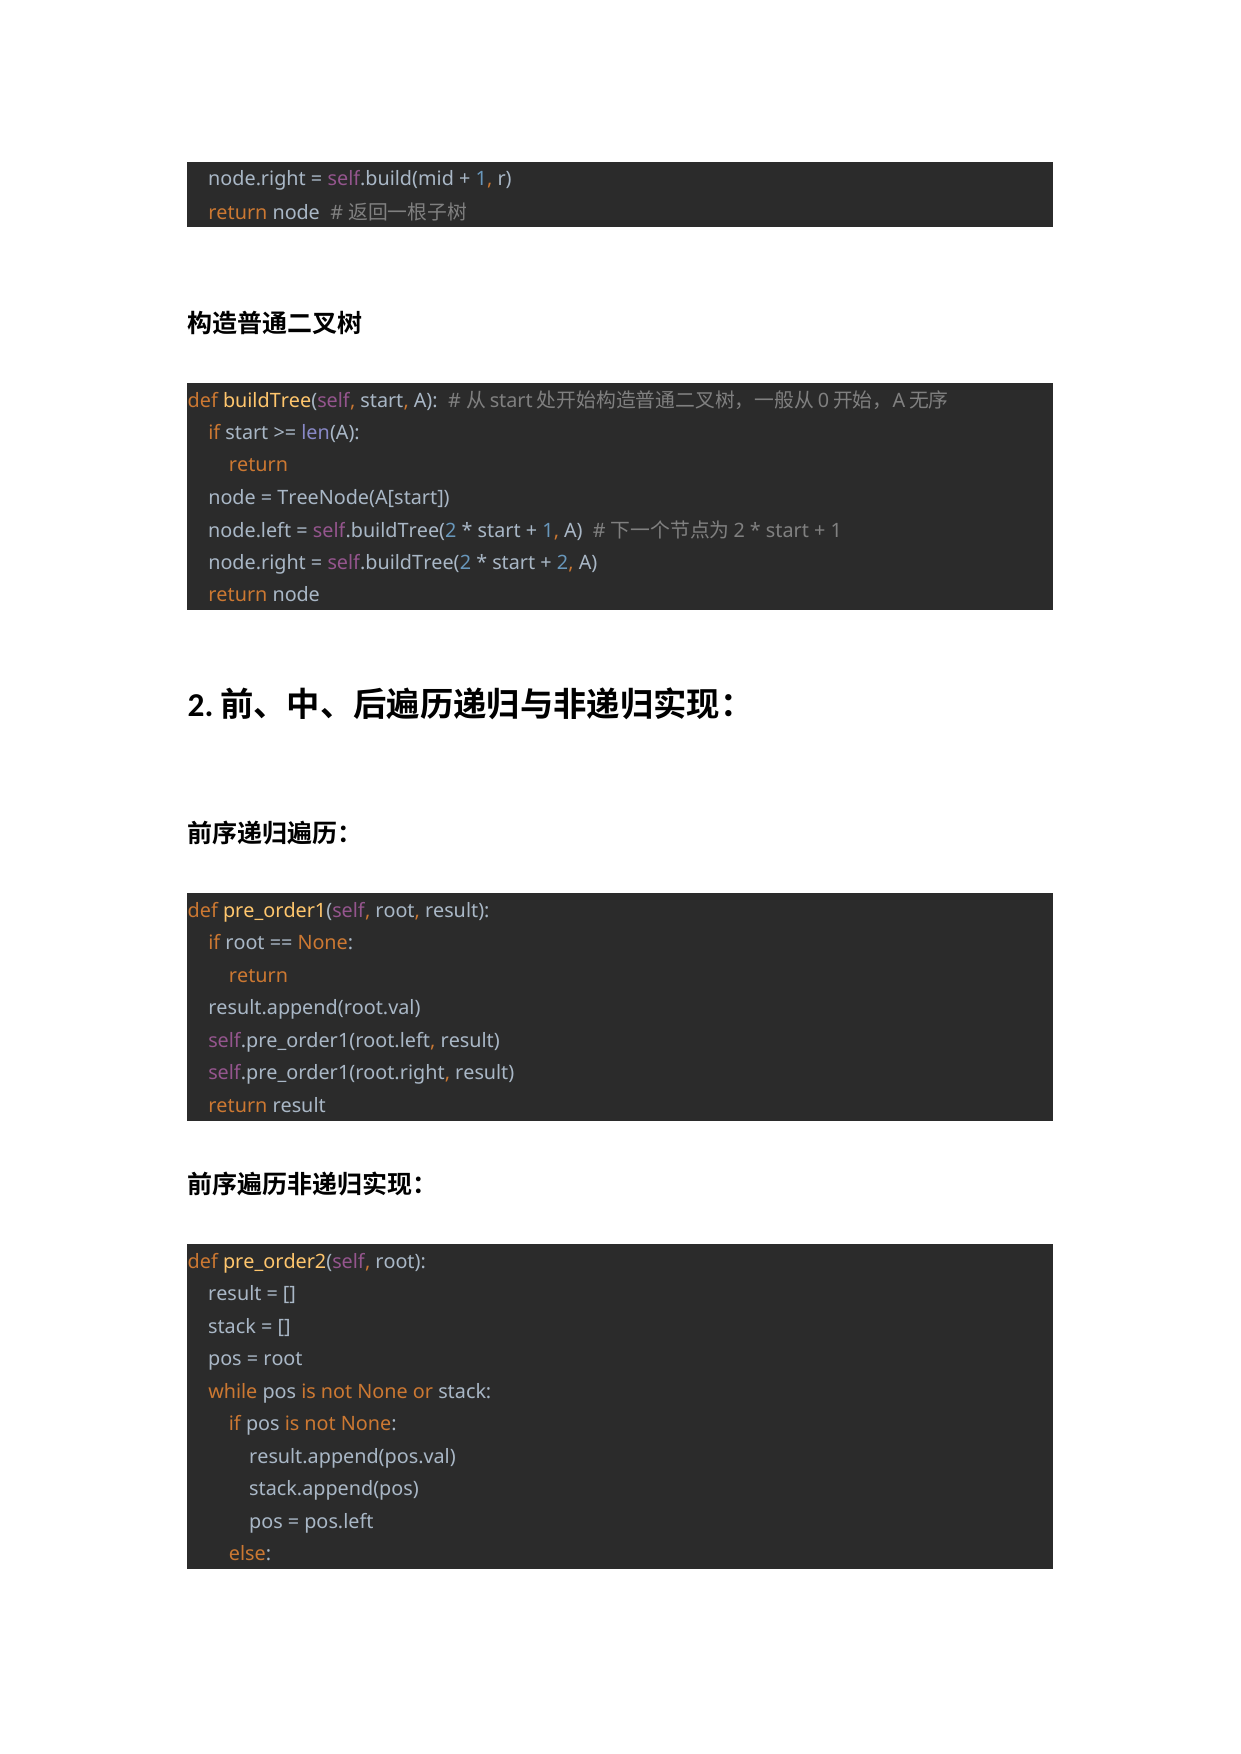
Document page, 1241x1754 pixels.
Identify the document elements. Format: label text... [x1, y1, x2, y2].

subtitle 前、中、后遍历递归与非递归实现： [187, 670, 1053, 735]
subtitle 前序遍历非递归实现： [187, 1150, 1053, 1215]
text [187, 162, 1053, 227]
subtitle 构造普通二叉树 [187, 289, 1053, 354]
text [187, 1244, 1053, 1569]
text def buildTree(self, start, A): # 从start处开始构造普通二叉树，一般从0开始，A无序 if start >= len(A): return node = TreeNode(A[start]) node.left = self.buildTree(2 * start + 1, A) # 下一个节点为2 * start + 1 node.right = self.buildTree(2 * start + 2, A) return node [187, 383, 1053, 610]
subtitle 前序递归遍历： [187, 799, 1053, 864]
text def pre_order1(self, root, result): if root == None: return result.append(root.val) self.pre_order1(root.left, result) self.pre_order1(root.right, result) return result [187, 893, 1053, 1121]
